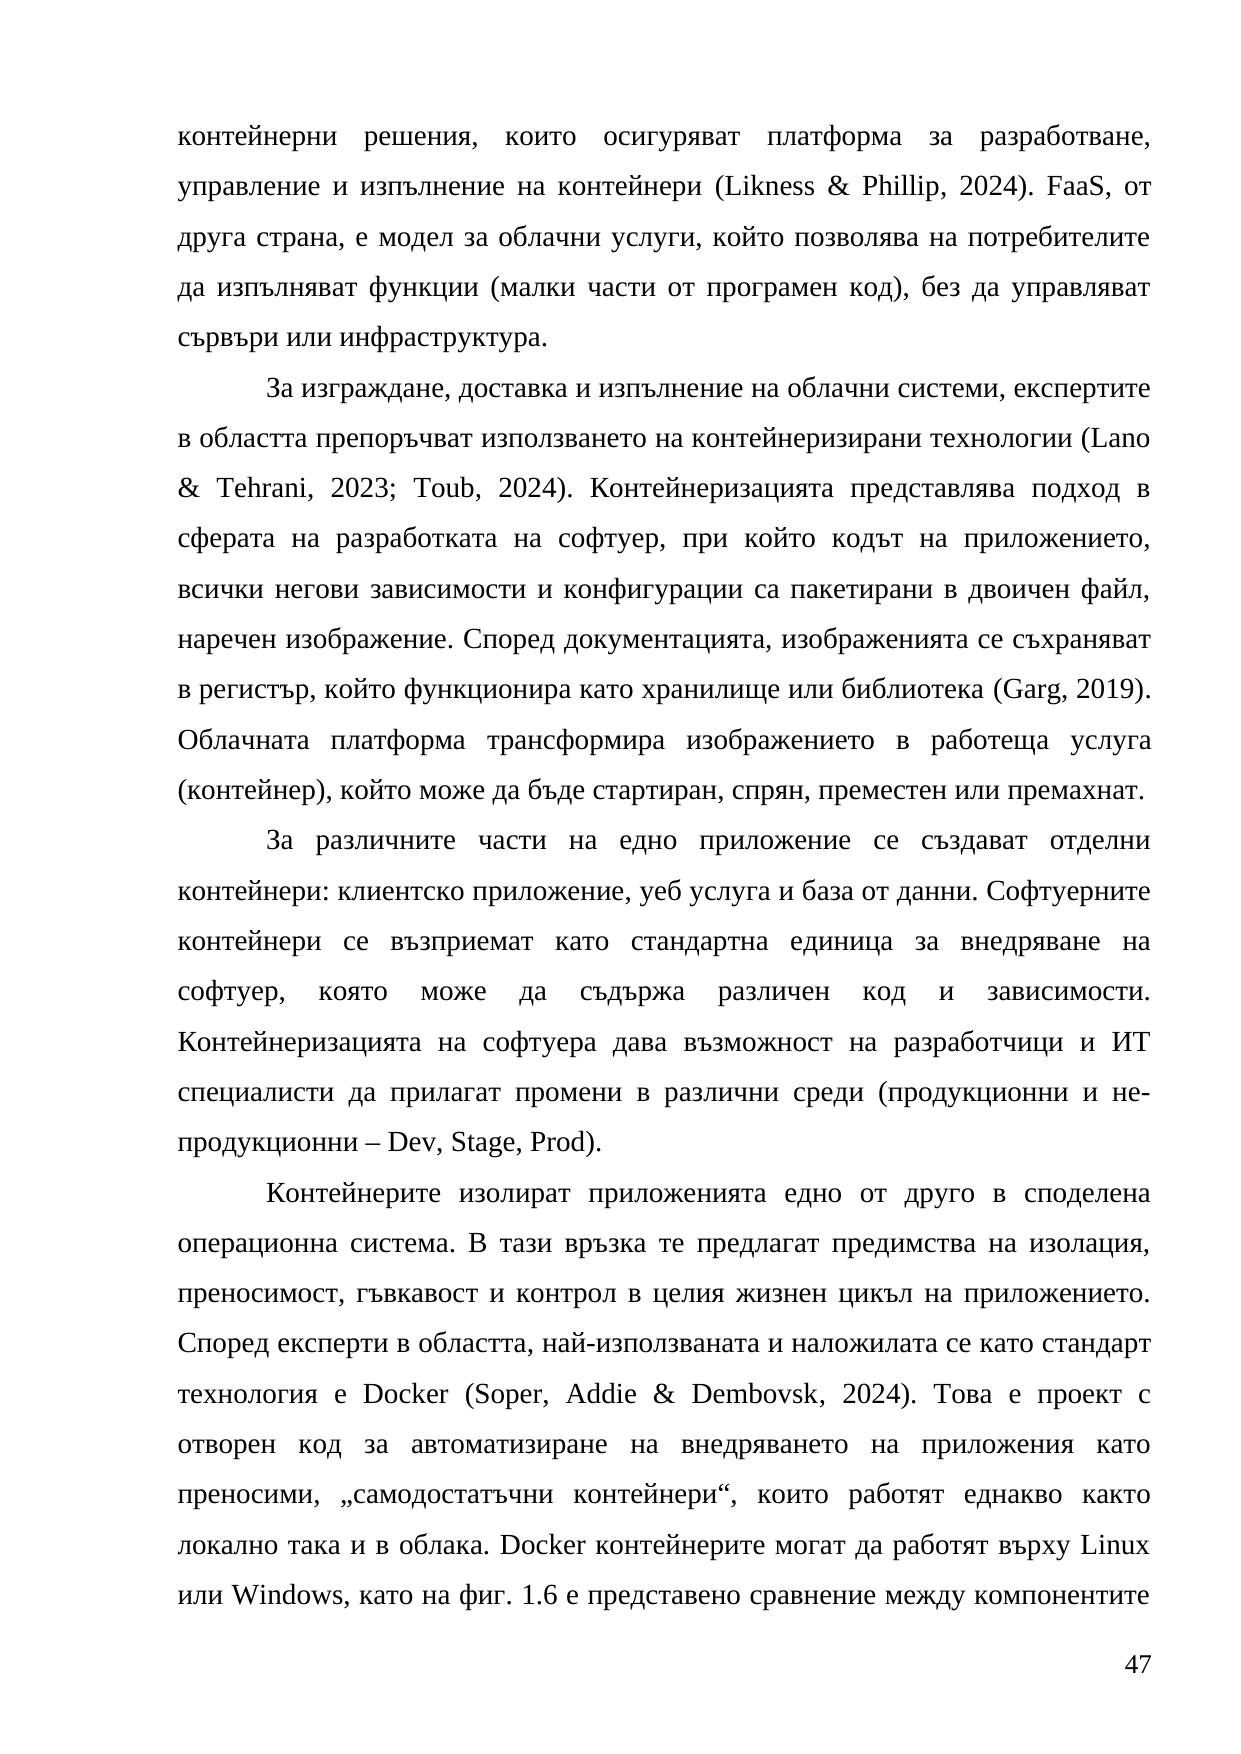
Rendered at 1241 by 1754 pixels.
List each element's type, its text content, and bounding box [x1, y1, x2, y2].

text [177, 118, 1152, 353]
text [177, 1175, 1152, 1611]
text За различните части на едно приложение се създават отделни контейнери: клиентско приложение, уеб услуга и база от данни. Софтуерните контейнери се възприемат като стандартна единица за внедряване на софтуер, която може да съдържа различен код и зависимости. Контейнеризацията на софтуера дава възможност на разработчици и ИТ специалисти да прилагат промени в различни среди (продукционни и не-продукционни – Dev, Stage, Prod). [177, 822, 1152, 1158]
text За изграждане, доставка и изпълнение на облачни системи, експертите в областта препоръчват използването на контейнеризирани технологии (Lano & Tehrani, 2023; Toub, 2024). Контейнеризацията представлява подход в сферата на разработката на софтуер, при който кодът на приложението, всички негови зависимости и конфигурации са пакетирани в двоичен файл, наречен изображение. Според документацията, изображенията се съхраняват в регистър, който функционира като хранилище или библиотека (Garg, 2019). Облачната платформа трансформира изображението в работещa услуга (контейнер), който може да бъде стартиран, спрян, преместен или премахнат. [177, 370, 1152, 806]
